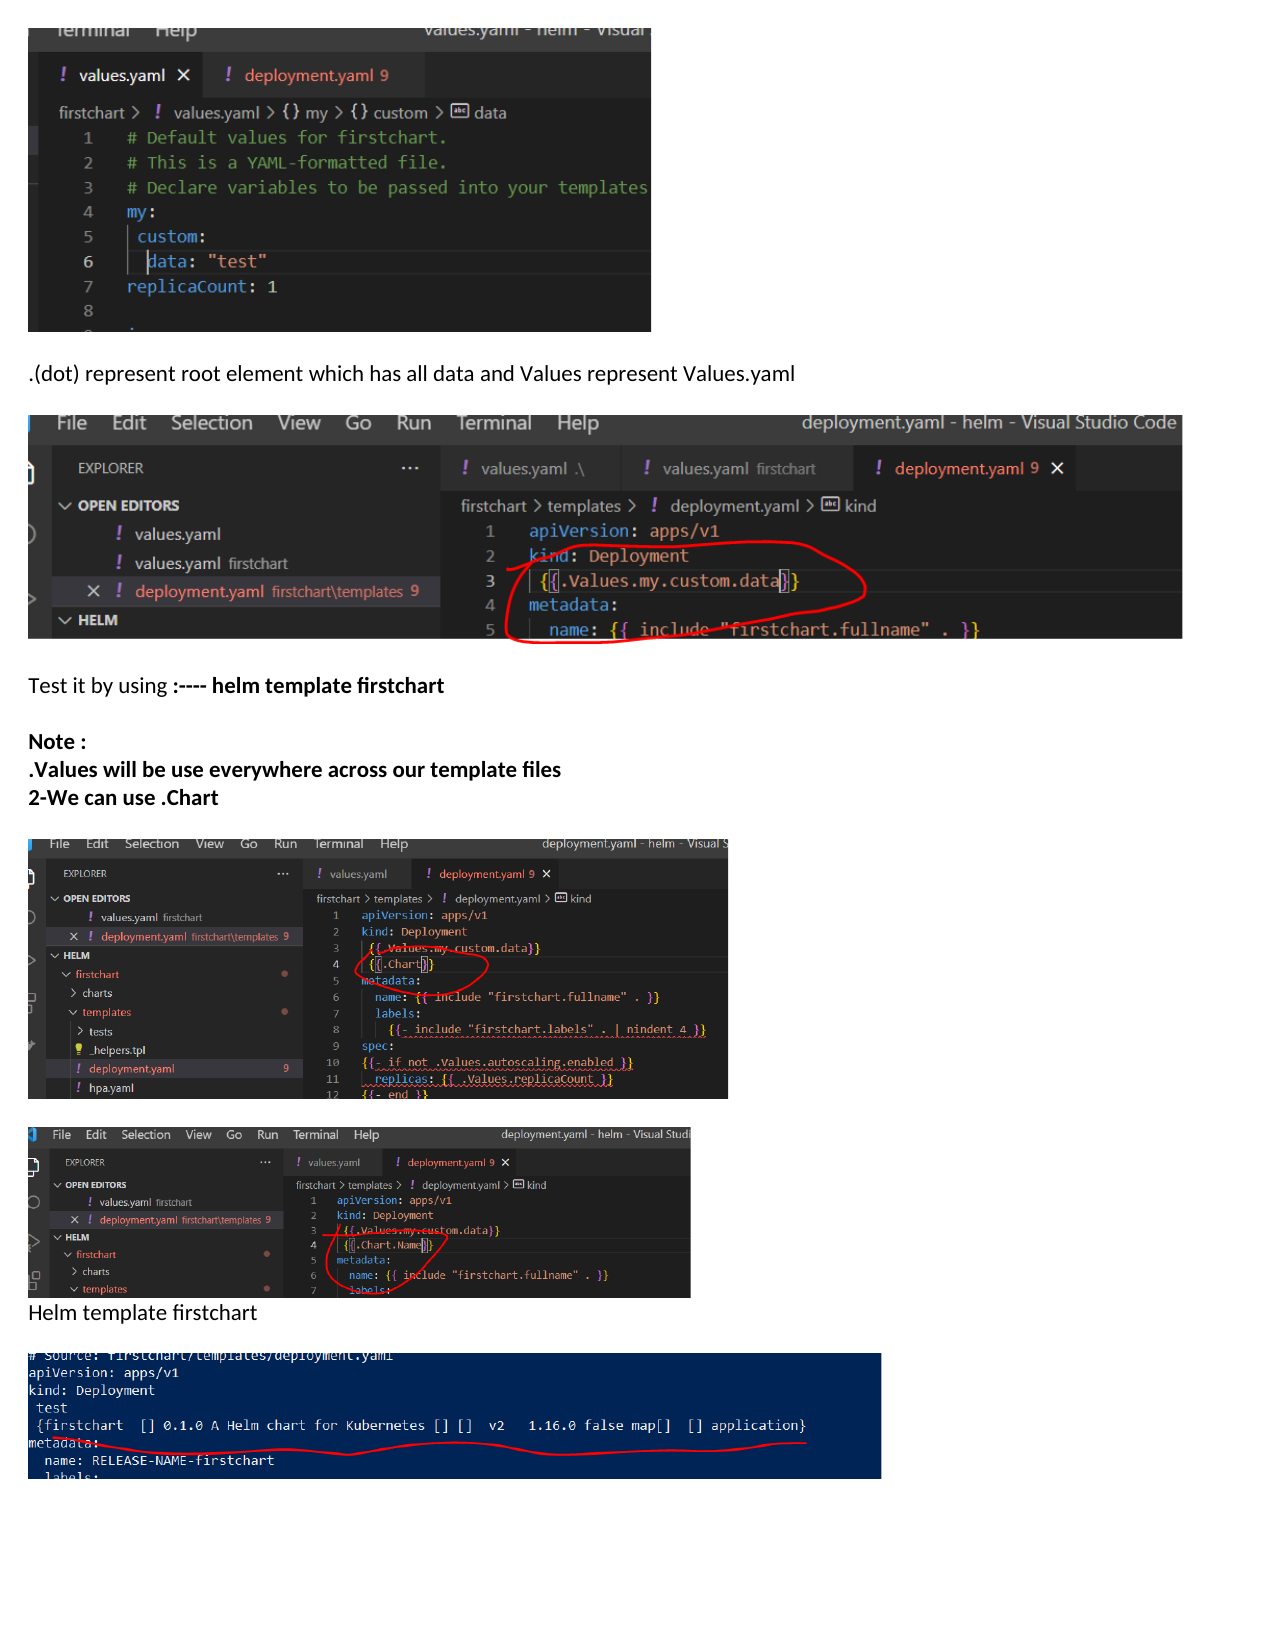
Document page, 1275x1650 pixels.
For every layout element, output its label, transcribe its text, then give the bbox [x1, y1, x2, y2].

text .(dot) represent root element which has all data and Values represent Values.yaml [28, 359, 1237, 387]
text Helm template firstchart [28, 1298, 1237, 1326]
picture [28, 1127, 691, 1298]
picture [28, 415, 1183, 644]
text Note : [28, 727, 1237, 756]
text .Values will be use everywhere across our template files [28, 756, 1237, 783]
picture [28, 1353, 882, 1479]
picture [28, 839, 729, 1099]
text Test it by using :---- helm template firstchart [28, 671, 1237, 699]
text 2-We can use .Chart [28, 783, 1237, 812]
picture [28, 28, 652, 332]
